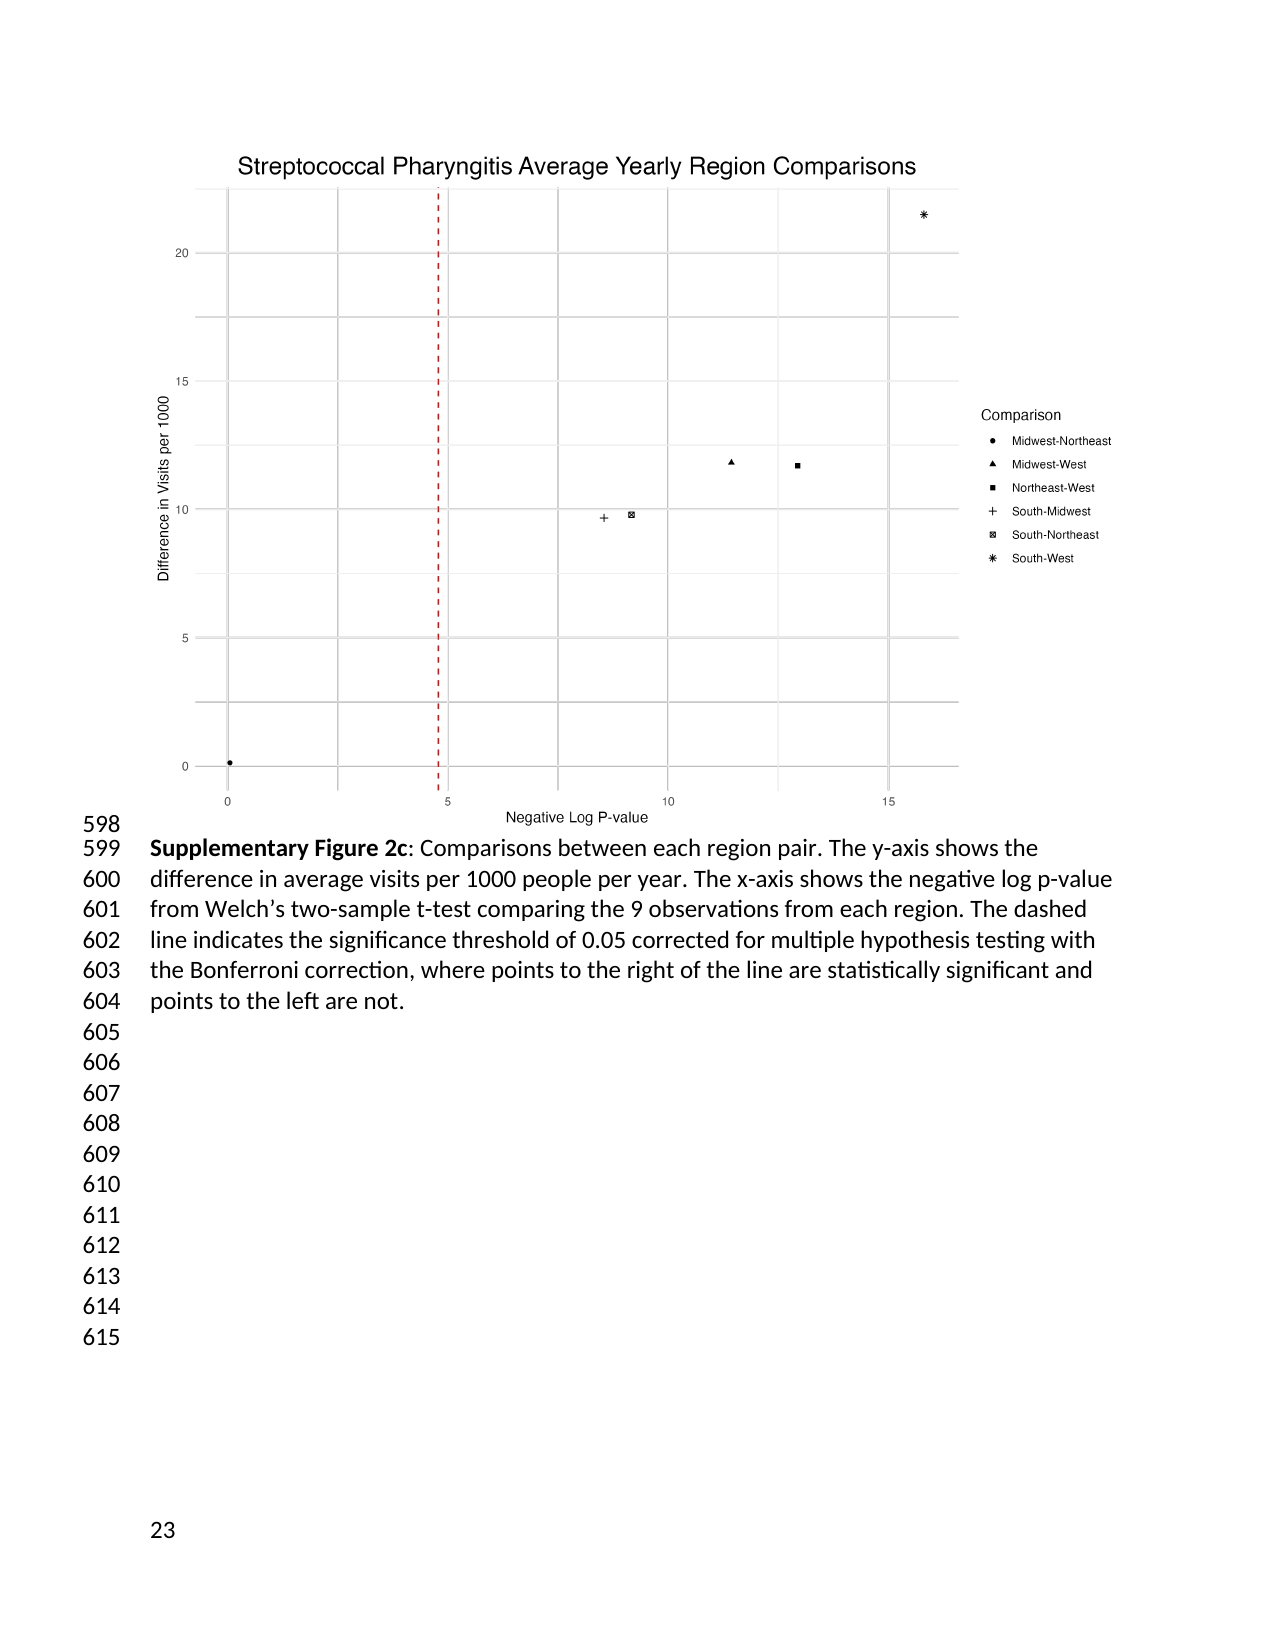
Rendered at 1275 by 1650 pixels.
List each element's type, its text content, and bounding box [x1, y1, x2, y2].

picture [150, 150, 1125, 833]
text Supplementary Figure 2c: Comparisons between each region pair. The y-axis shows the difference in average visits per 1000 people per year. The x-axis shows the negative log p-value from Welch’s two-sample t-test comparing the 9 observations from each region. The dashed line indicates the significance threshold of 0.05 corrected for multiple hypothesis testing with the Bonferroni correction, where points to the right of the line are statistically significant and points to the left are not. [150, 833, 1125, 1016]
